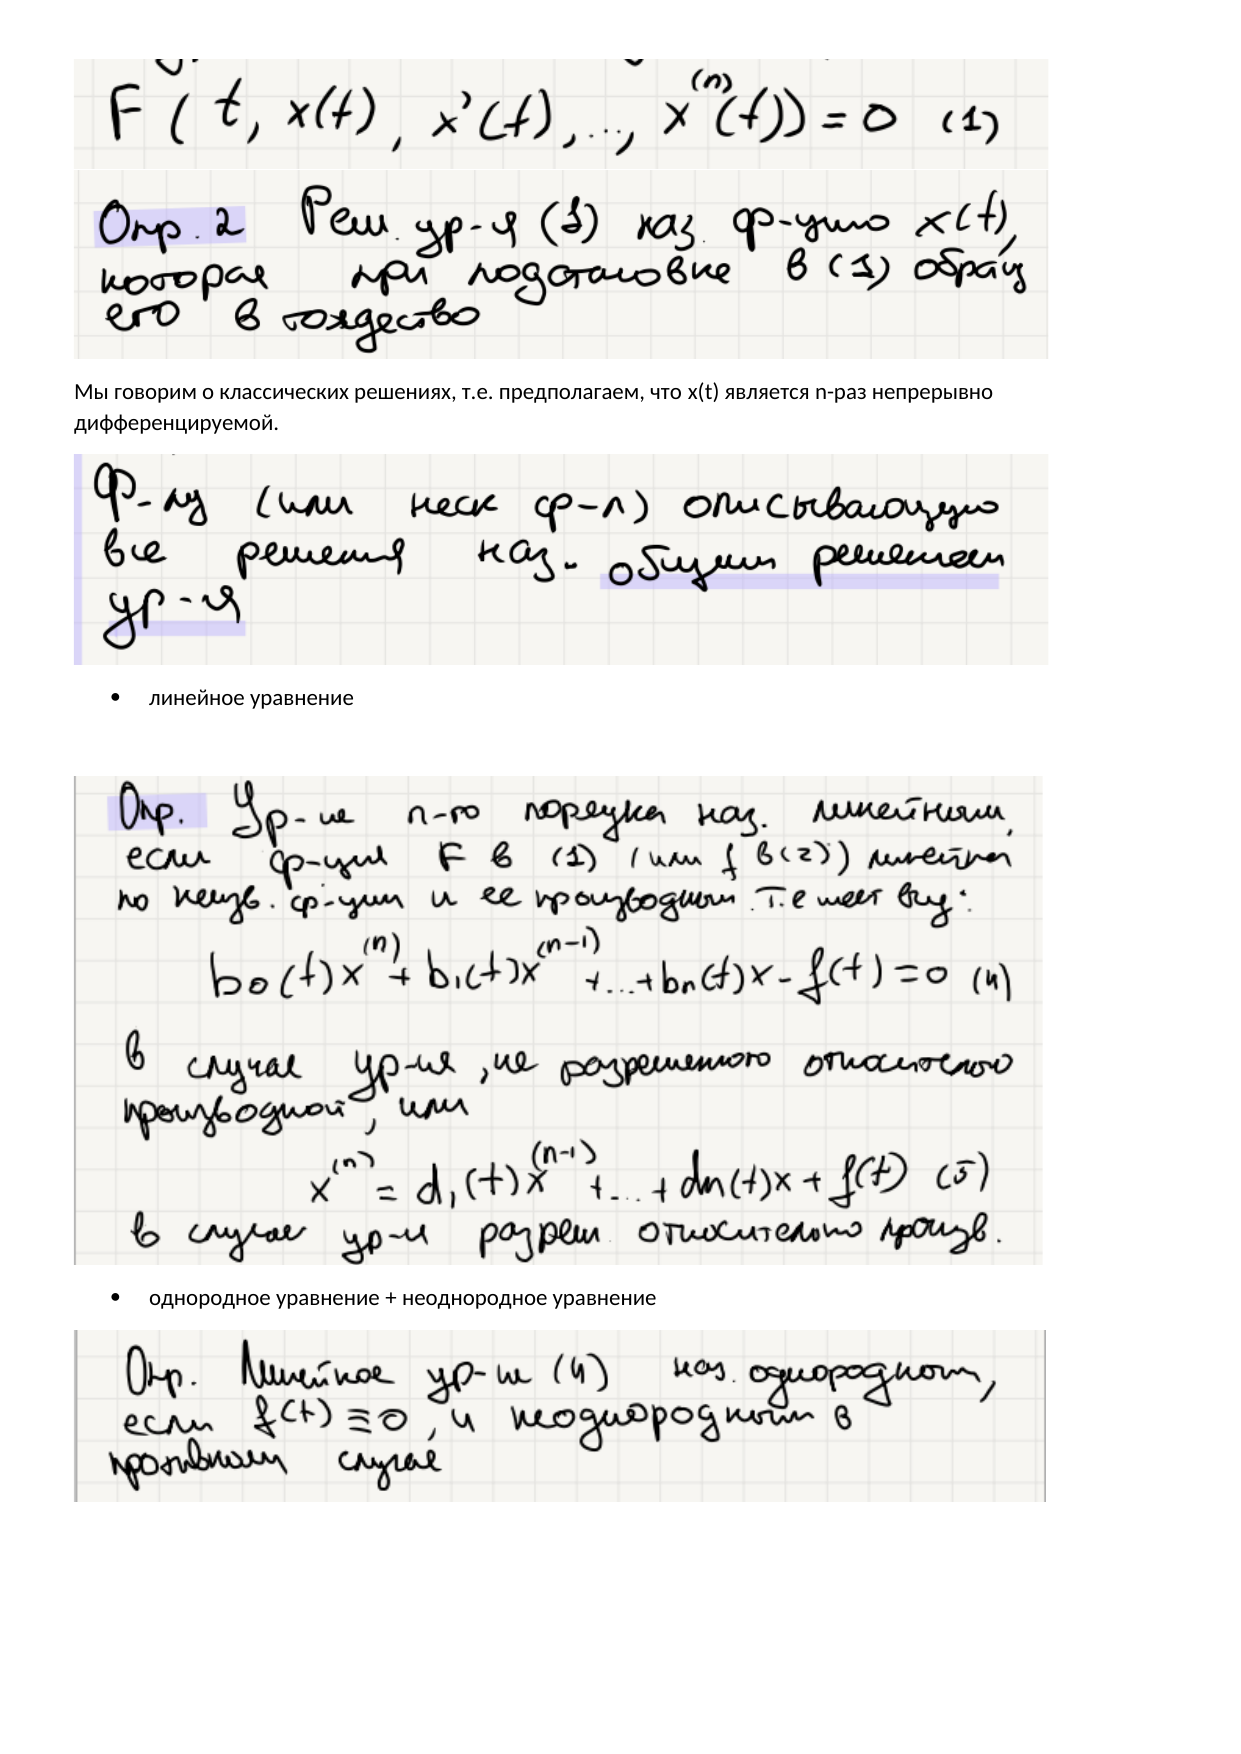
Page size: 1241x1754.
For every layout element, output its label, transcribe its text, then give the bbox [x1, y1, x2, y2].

picture [73, 454, 1049, 665]
picture [73, 776, 1043, 1265]
text Мы говорим о классических решениях, т.е. предполагаем, что x(t) является n-раз непрерывно дифференцируемой. [74, 377, 1152, 436]
picture [73, 170, 1049, 359]
list линейное уравнение [111, 683, 1152, 711]
picture [73, 1330, 1046, 1502]
list однородное уравнение + неоднородное уравнение [111, 1283, 1152, 1311]
picture [73, 59, 1049, 169]
